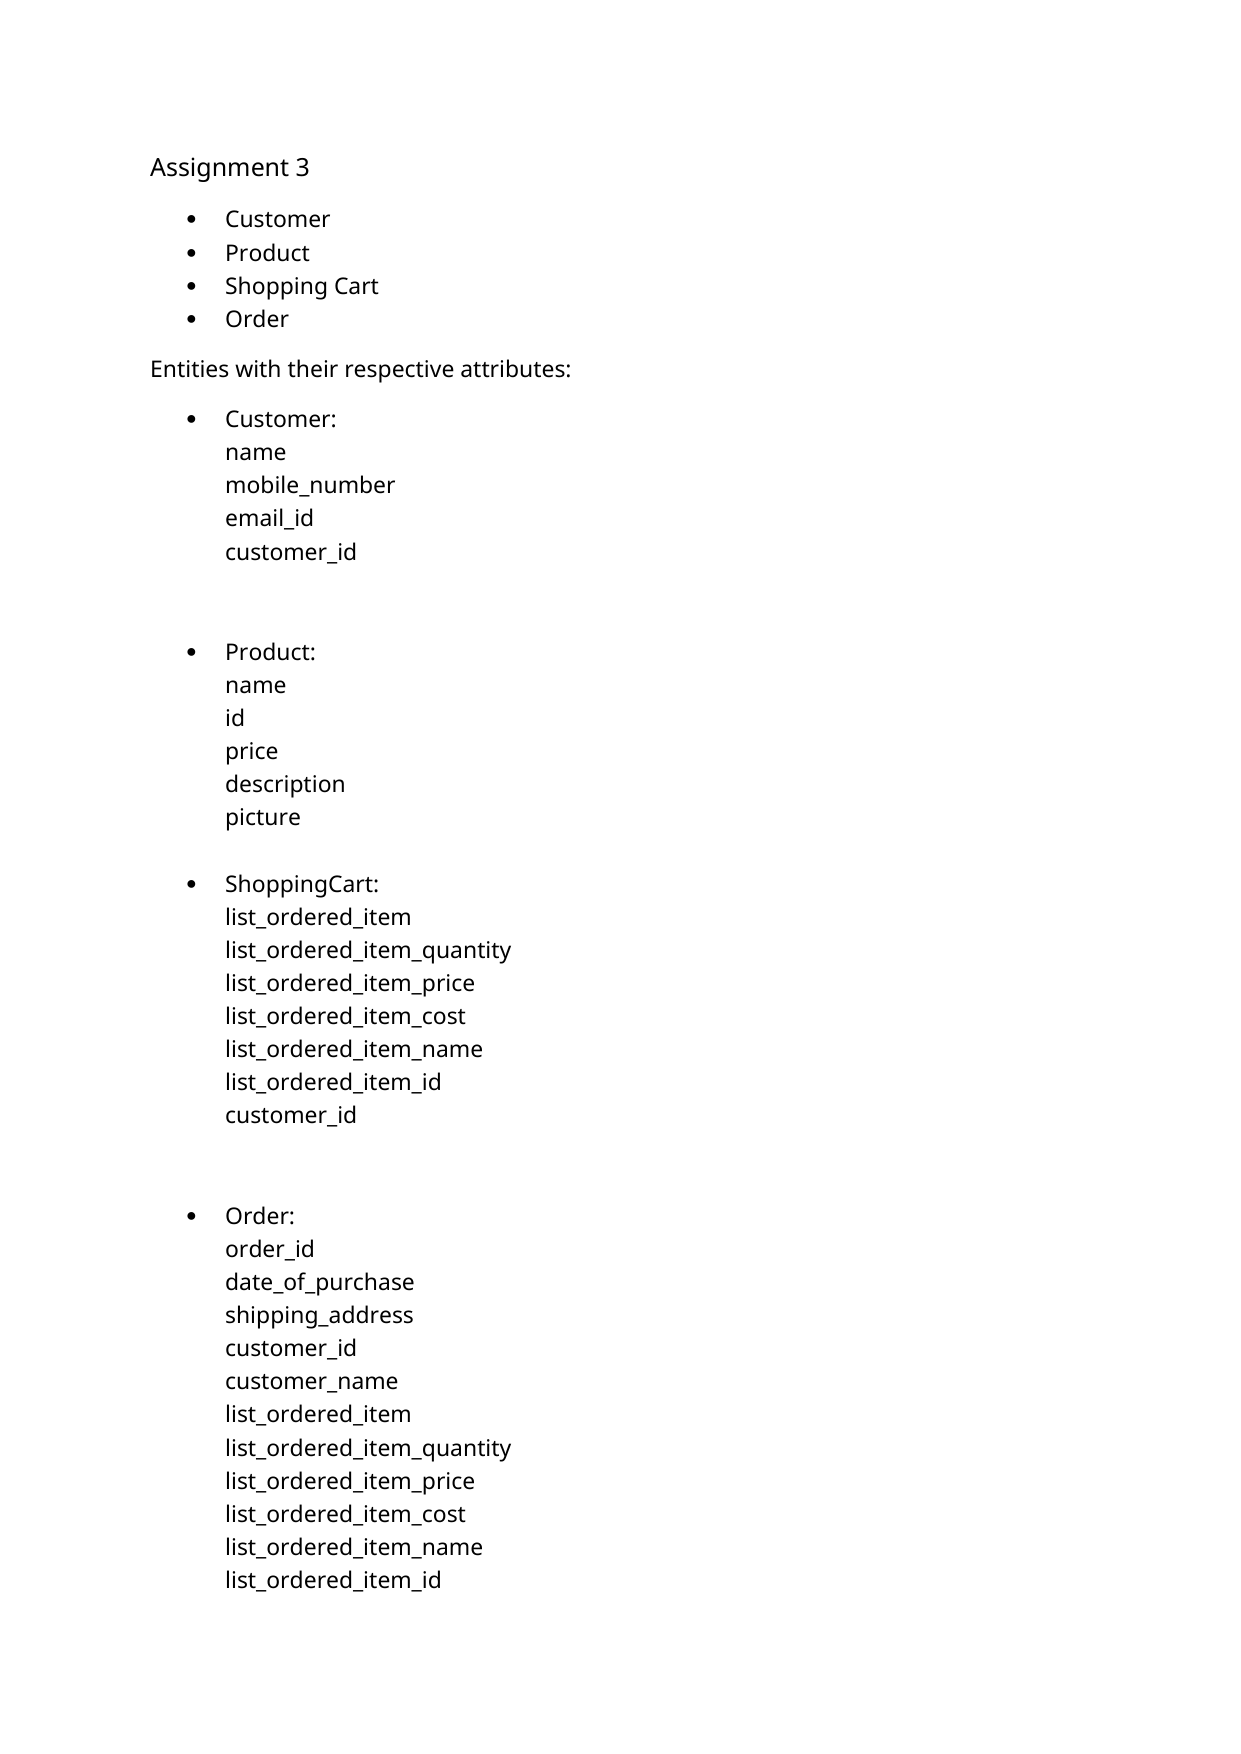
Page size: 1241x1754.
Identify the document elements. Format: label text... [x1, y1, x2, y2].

list list_ordered_item_price [225, 1465, 1090, 1496]
list list_ordered_item_id [225, 1066, 1090, 1098]
list list_ordered_item_id [225, 1564, 1090, 1595]
list list_ordered_item_quantity [225, 934, 1090, 965]
list name [225, 436, 1090, 467]
list list_ordered_item_name [225, 1033, 1090, 1064]
list list_ordered_item_name [225, 1531, 1090, 1562]
list date_of_purchase [225, 1266, 1090, 1297]
list list_ordered_item [225, 901, 1090, 932]
list Customer [187, 203, 1090, 235]
text Entities with their respective attributes: [150, 353, 1090, 384]
list list_ordered_item [225, 1398, 1090, 1430]
list email_id [225, 502, 1090, 534]
list order_id [225, 1233, 1090, 1264]
list description [225, 768, 1090, 799]
list list_ordered_item_quantity [225, 1432, 1090, 1463]
list id [225, 702, 1090, 733]
list customer_id [225, 536, 1090, 567]
list list_ordered_item_cost [225, 1498, 1090, 1529]
list price [225, 735, 1090, 766]
list ShoppingCart: [187, 868, 1090, 899]
list shipping_address [225, 1299, 1090, 1330]
list mobile_number [225, 469, 1090, 501]
list Shopping Cart [187, 270, 1090, 301]
list Product: [187, 636, 1090, 667]
list list_ordered_item_cost [225, 1000, 1090, 1031]
text Assignment 3 [150, 150, 1090, 184]
list Customer: [187, 403, 1090, 434]
list Order [187, 303, 1090, 334]
list picture [225, 801, 1090, 833]
list customer_name [225, 1365, 1090, 1397]
list name [225, 669, 1090, 700]
list customer_id [225, 1332, 1090, 1363]
list Product [187, 237, 1090, 268]
list list_ordered_item_price [225, 967, 1090, 998]
list Order: [187, 1200, 1090, 1231]
list customer_id [225, 1099, 1090, 1131]
